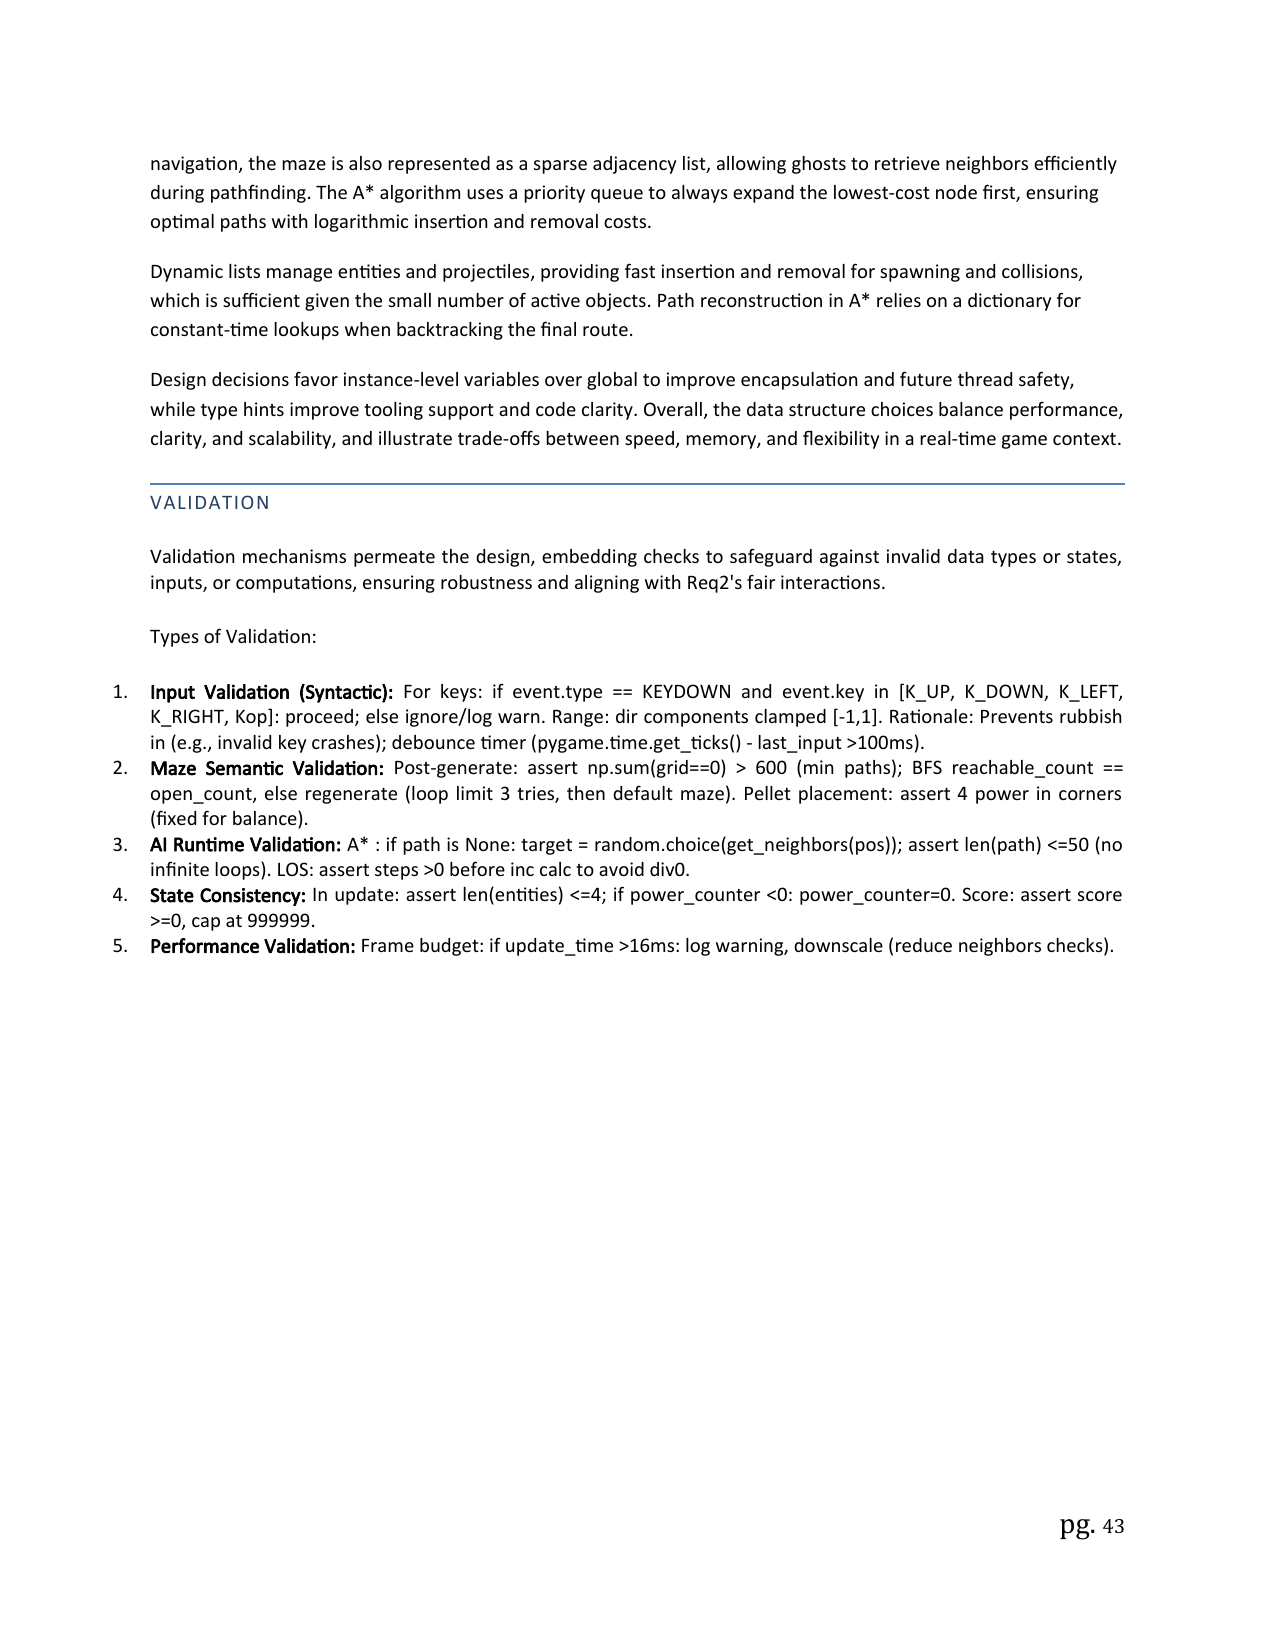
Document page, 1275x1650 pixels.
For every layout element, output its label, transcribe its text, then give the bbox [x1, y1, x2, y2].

list AI Runtime Validation: A* : if path is None: target = random.choice(get_neighbors(pos)); assert len(path) <=50 (no infinite loops). LOS: assert steps >0 before inc calc to avoid div0. [112, 831, 1125, 882]
text Validation mechanisms permeate the design, embedding checks to safeguard against invalid data types or states, inputs, or computations, ensuring robustness and aligning with Req2's fair interactions. [150, 544, 1125, 594]
list State Consistency: In update: assert len(entities) <=4; if power_counter <0: power_counter=0. Score: assert score >=0, cap at 999999. [112, 882, 1125, 932]
subtitle Validation [150, 485, 1125, 514]
text Design decisions favor instance-level variables over global to improve encapsulation and future thread safety, while type hints improve tooling support and code clarity. Overall, the data structure choices balance performance, clarity, and scalability, and illustrate trade-offs between speed, memory, and flexibility in a real-time game context. [150, 367, 1125, 450]
list Performance Validation: Frame budget: if update_time >16ms: log warning, downscale (reduce neighbors checks). [112, 932, 1125, 958]
text Dynamic lists manage entities and projectiles, providing fast insertion and removal for spawning and collisions, which is sufficient given the small number of active objects. Path reconstruction in A* relies on a dictionary for constant-time lookups when backtracking the final route. [150, 258, 1125, 342]
text Types of Validation: [150, 624, 1125, 649]
list Maze Semantic Validation: Post-generate: assert np.sum(grid==0) > 600 (min paths); BFS reachable_count == open_count, else regenerate (loop limit 3 tries, then default maze). Pellet placement: assert 4 power in corners (fixed for balance). [112, 754, 1125, 831]
list Input Validation (Syntactic): For keys: if event.type == KEYDOWN and event.key in [K_UP, K_DOWN, K_LEFT, K_RIGHT, Kop]: proceed; else ignore/log warn. Range: dir components clamped [-1,1]. Rationale: Prevents rubbish in (e.g., invalid key crashes); debounce timer (pygame.time.get_ticks() - last_input >100ms). [112, 678, 1125, 754]
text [150, 150, 1125, 234]
